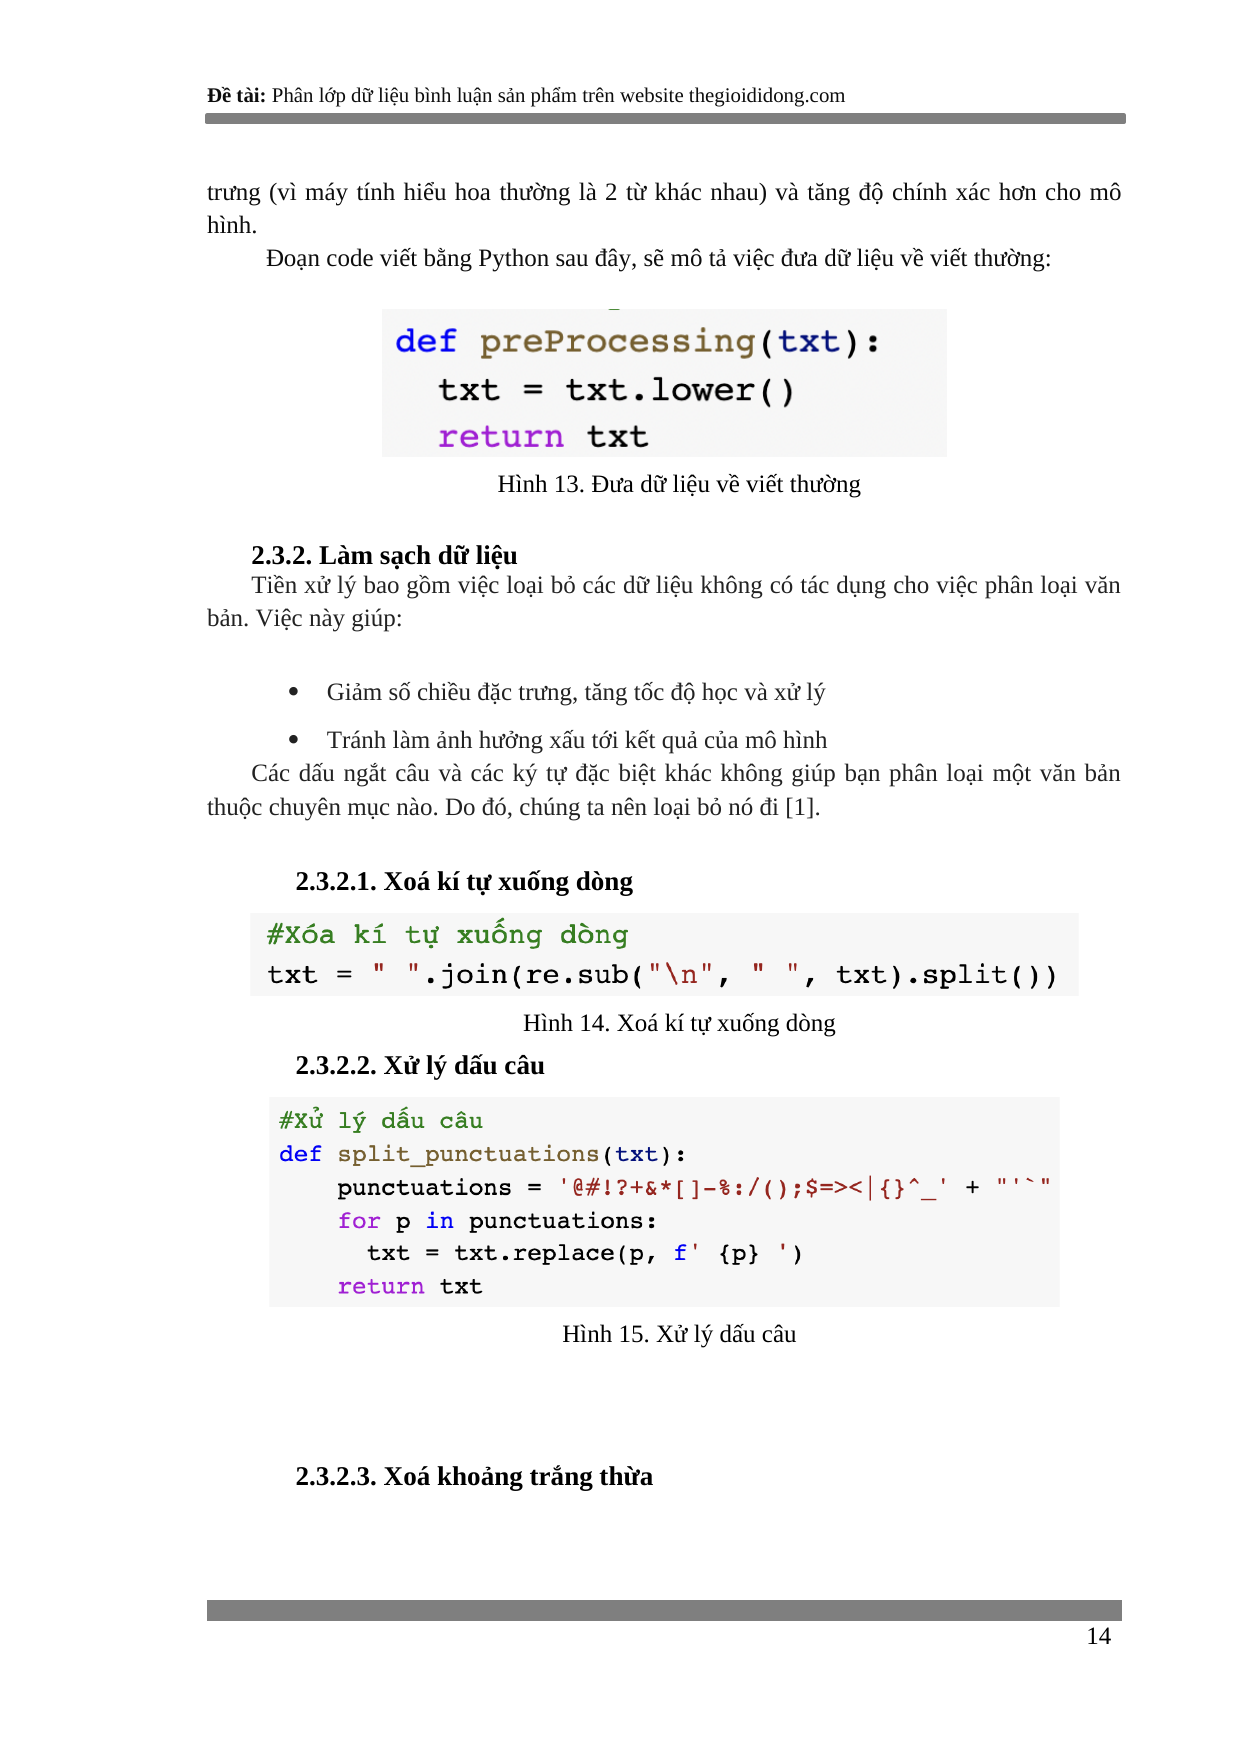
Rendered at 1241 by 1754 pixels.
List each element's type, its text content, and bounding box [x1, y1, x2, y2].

text Đoạn code viết bằng Python sau đây, sẽ mô tả việc đưa dữ liệu về viết thường: [207, 243, 1122, 272]
text Hình 14. Xoá kí tự xuống dòng [207, 1008, 1122, 1037]
subtitle 2.3.2.1. Xoá kí tự xuống dòng [207, 865, 1122, 896]
subtitle 2.3.2. Làm sạch dữ liệu [207, 539, 1122, 570]
picture [382, 309, 947, 457]
text Hình 13. Đưa dữ liệu về viết thường [207, 469, 1122, 498]
subtitle 2.3.2.3. Xoá khoảng trắng thừa [207, 1459, 1122, 1491]
text Hình 15. Xử lý dấu câu [207, 1319, 1122, 1348]
picture [269, 1097, 1060, 1307]
subtitle 2.3.2.2. Xử lý dấu câu [207, 1049, 1122, 1080]
text Tiền xử lý bao gồm việc loại bỏ các dữ liệu không có tác dụng cho việc phân loại văn bản. Việc này giúp: [207, 570, 1122, 632]
list Giảm số chiều đặc trưng, tăng tốc độ học và xử lý [289, 677, 1122, 706]
text Các dấu ngắt câu và các ký tự đặc biệt khác không giúp bạn phân loại một văn bản thuộc chuyên mục nào. Do đó, chúng ta nên loại bỏ nó đi [1]. [207, 758, 1122, 820]
list Tránh làm ảnh hưởng xấu tới kết quả của mô hình [289, 726, 1122, 754]
picture [250, 913, 1079, 996]
